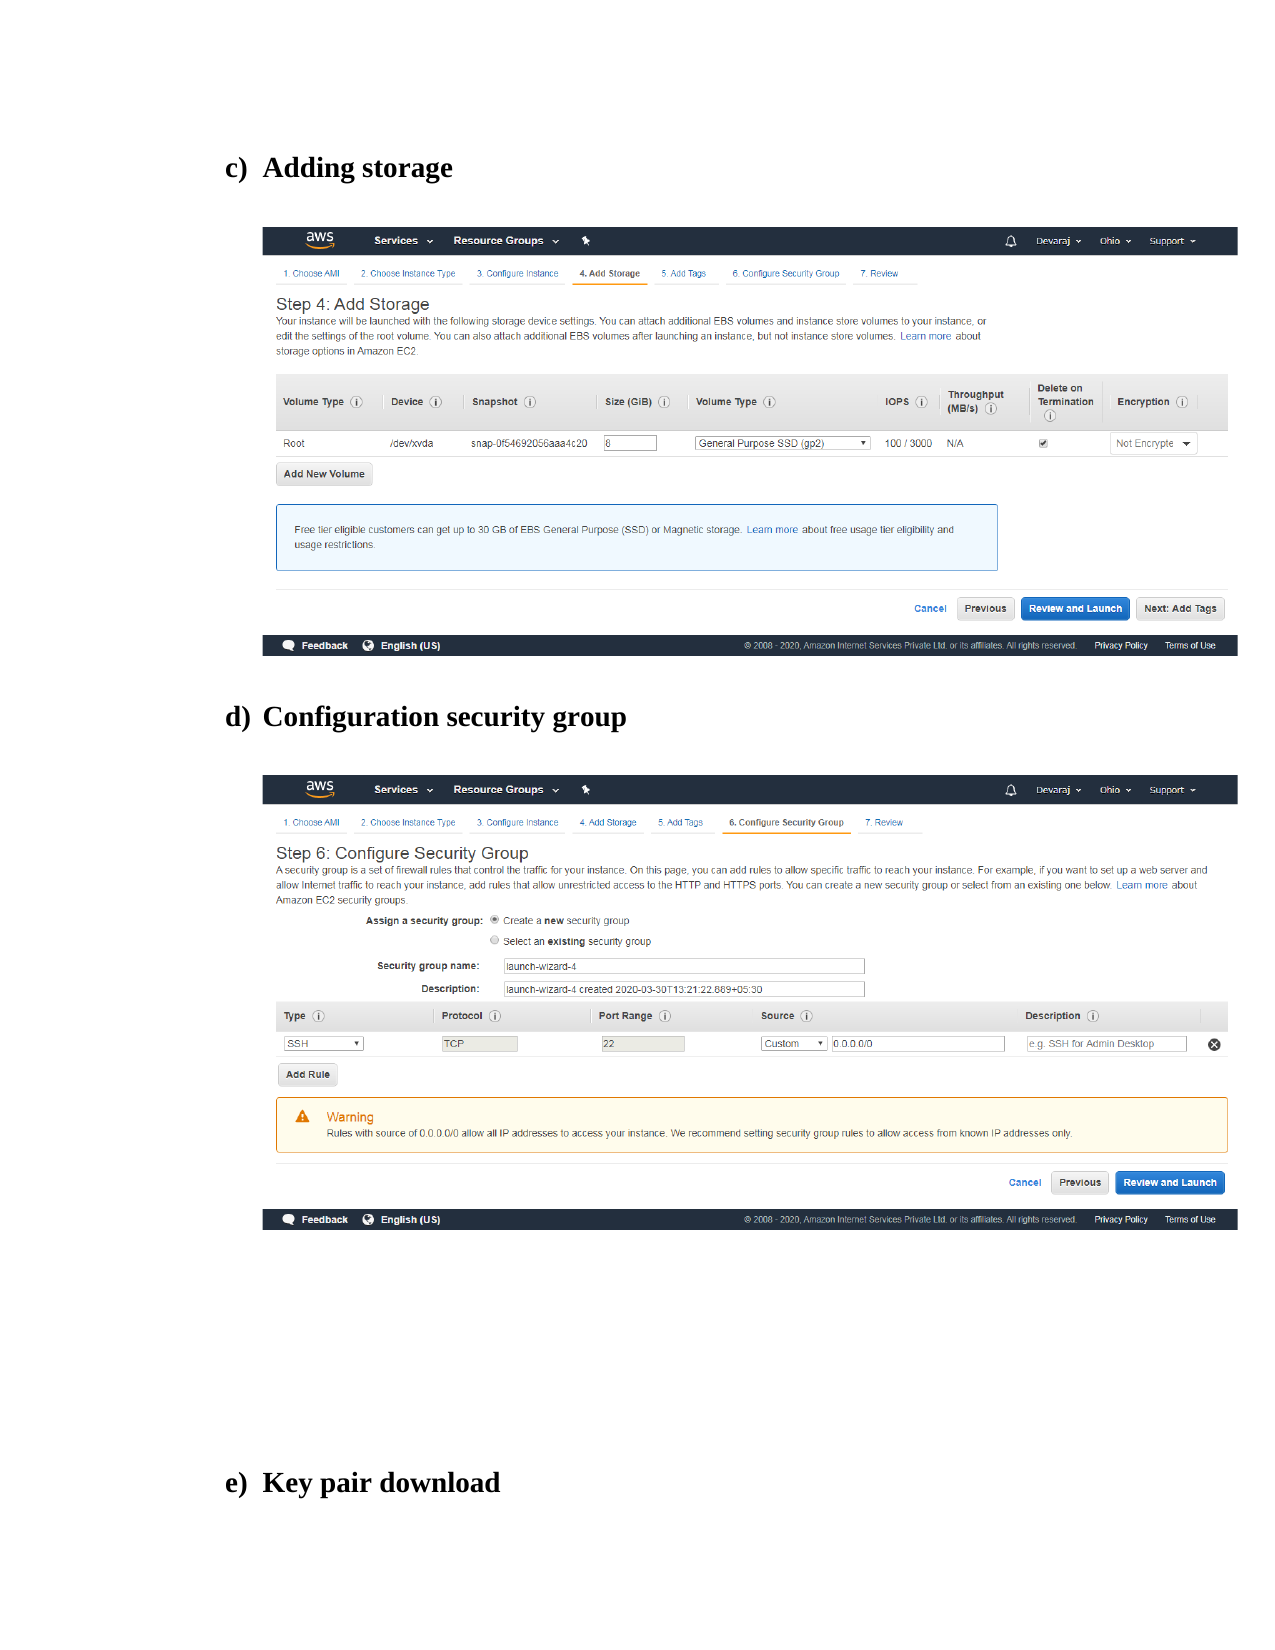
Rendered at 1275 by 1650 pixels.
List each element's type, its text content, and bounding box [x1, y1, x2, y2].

list Adding storage [225, 150, 1125, 183]
picture [262, 775, 1238, 1230]
list Key pair download [225, 1465, 1125, 1499]
picture [262, 227, 1238, 656]
list Configuration security group [225, 699, 1125, 732]
